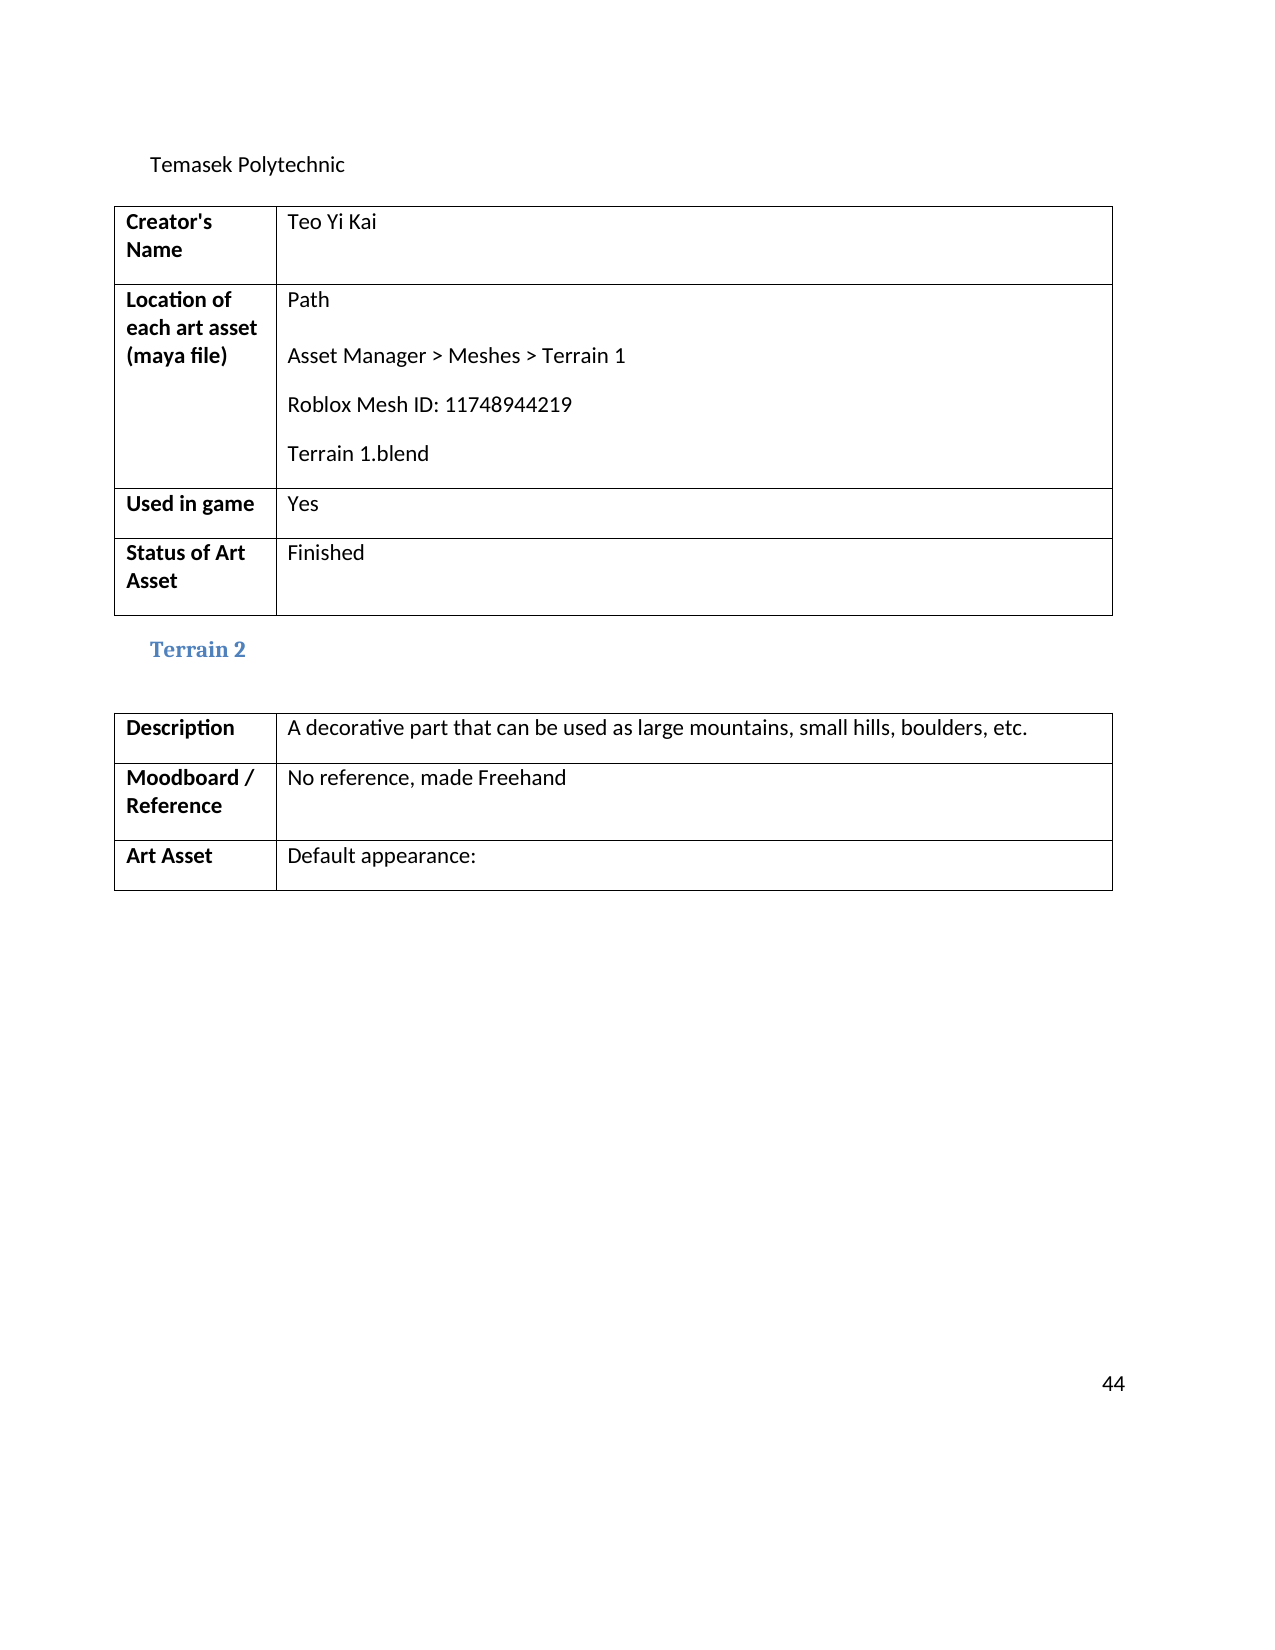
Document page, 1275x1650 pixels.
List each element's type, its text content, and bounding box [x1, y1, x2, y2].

table_cell No reference, made Freehand [277, 764, 1112, 840]
table_cell Finished [277, 539, 1112, 615]
table_cell Moodboard / Reference [115, 764, 276, 840]
table_cell Used in game [115, 489, 276, 537]
table_header Description [115, 714, 276, 762]
table_cell Default appearance: Terrain bumps: Boulders: [277, 841, 1112, 890]
table_header A decorative part that can be used as large mountains, small hills, boulders, etc. [277, 714, 1112, 762]
table_cell Art Asset [115, 841, 276, 890]
table_cell Creator's Name [115, 207, 276, 284]
table_cell Teo Yi Kai [277, 207, 1112, 284]
table_cell Path Asset Manager > Meshes > Terrain 1 Roblox Mesh ID: 11748944219 Terrain 1.blend [277, 285, 1112, 488]
table_cell Location of each art asset (maya file) [115, 285, 276, 488]
table_cell Yes [277, 489, 1112, 537]
subtitle Terrain 2 [150, 637, 1125, 664]
table_cell Status of Art Asset [115, 539, 276, 615]
